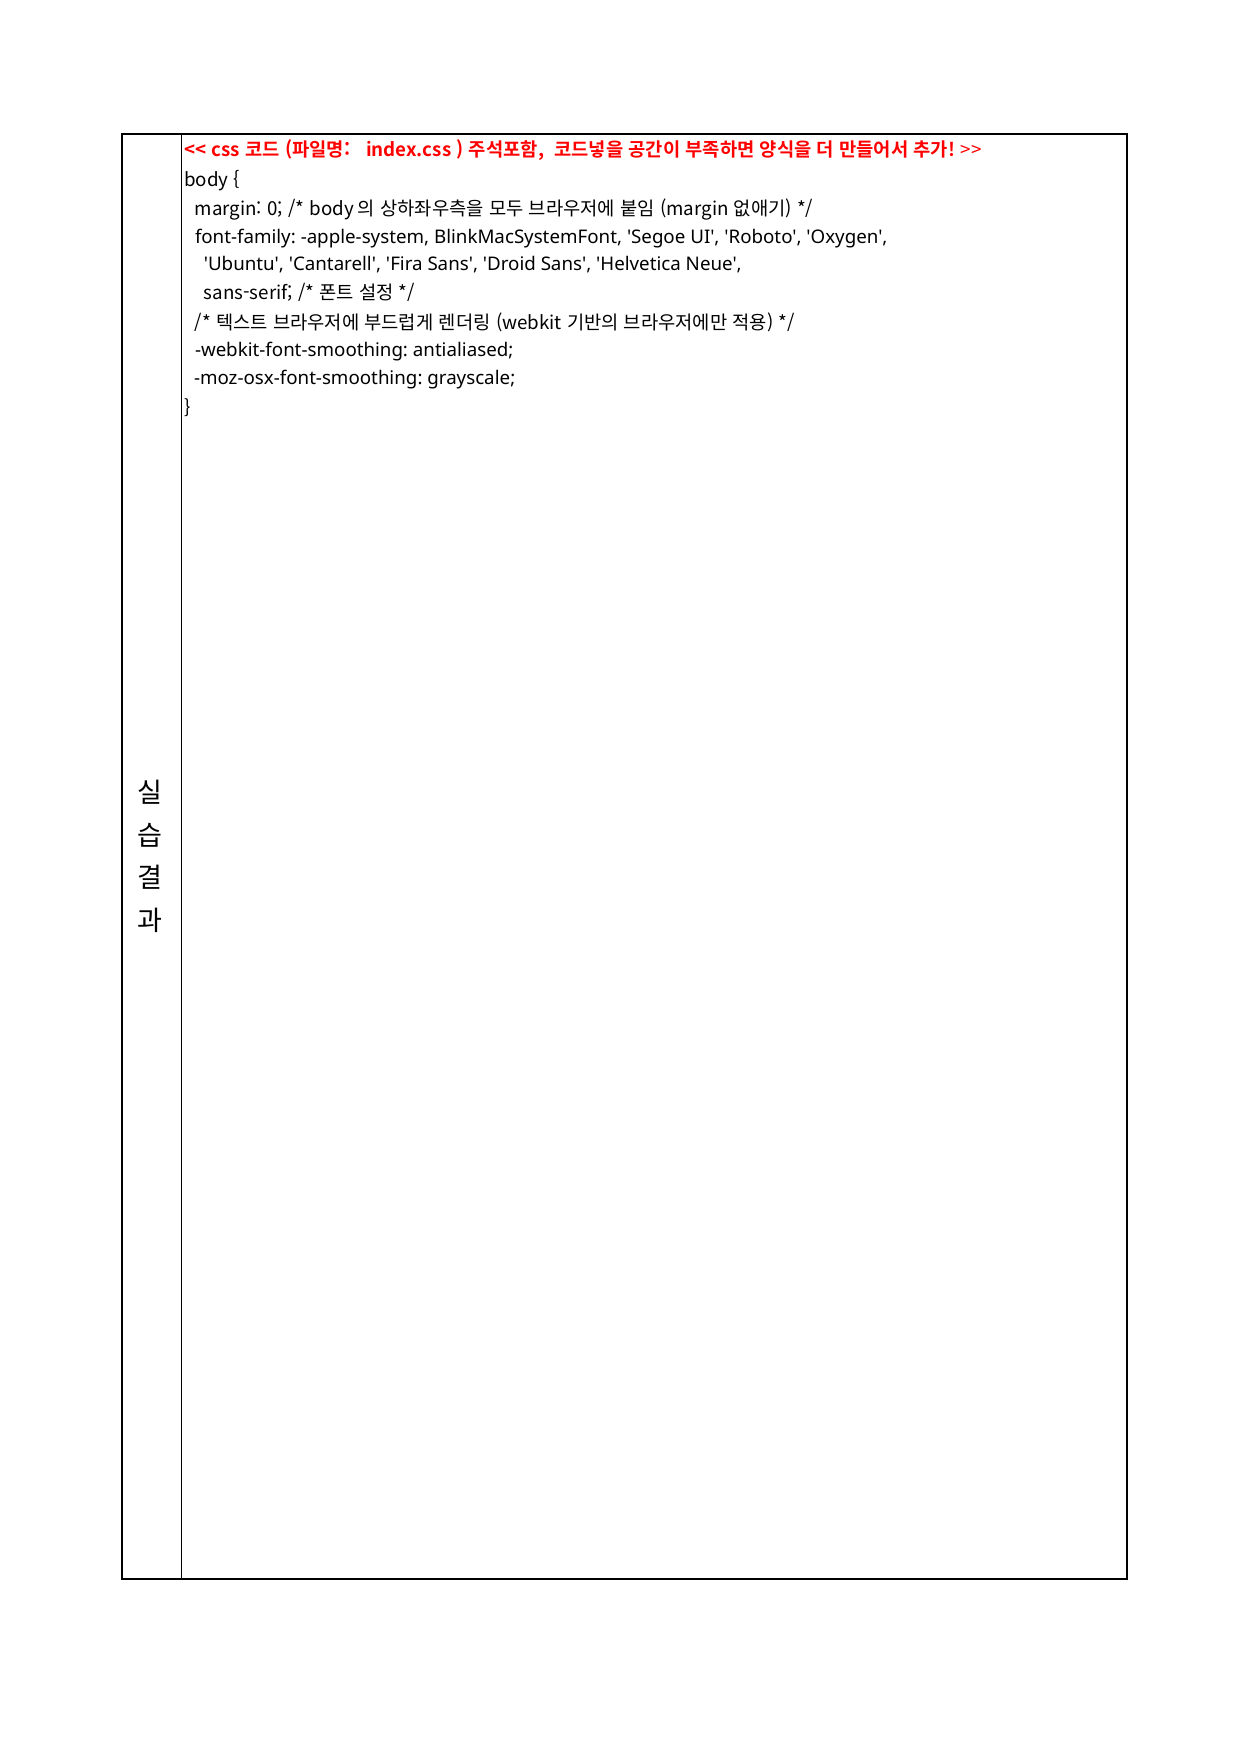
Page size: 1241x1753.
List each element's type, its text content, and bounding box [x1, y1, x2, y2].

table_header 실 습 결 과 [123, 135, 181, 1578]
table_header << css 코드 (파일명: index.css ) 주석포함, 코드넣을 공간이 부족하면 양식을 더 만들어서 추가! >> body { margin: 0; /* body의 상하좌우측을 모두 브라우저에 붙임 (margin 없애기) */ font-family: -apple-system, BlinkMacSystemFont, 'Segoe UI', 'Roboto', 'Oxygen', 'Ubuntu', 'Cantarell', 'Fira Sans', 'Droid Sans', 'Helvetica Neue', sans-serif; /* 폰트 설정 */ /* 텍스트 브라우저에 부드럽게 렌더링 (webkit 기반의 브라우저에만 적용) */ -webkit-font-smoothing: antialiased; -moz-osx-font-smoothing: grayscale; } [182, 135, 1126, 1578]
